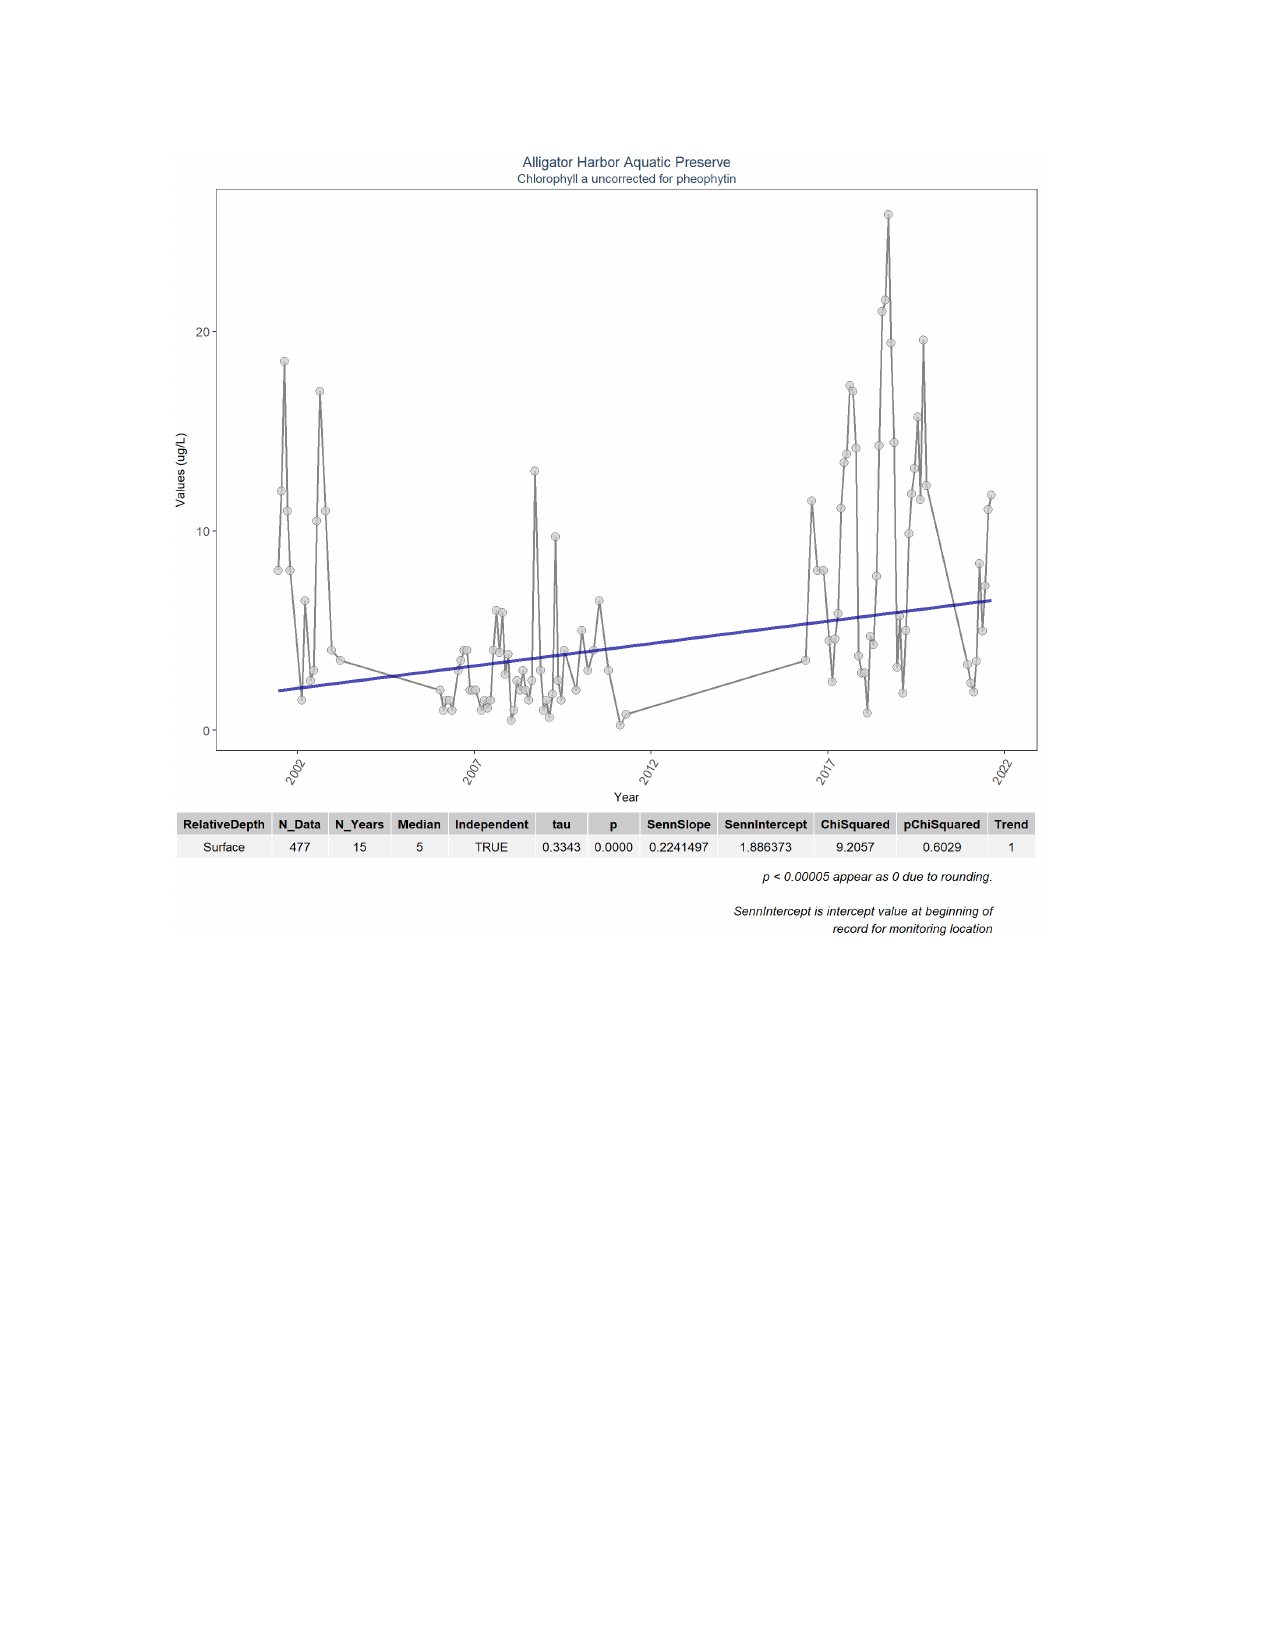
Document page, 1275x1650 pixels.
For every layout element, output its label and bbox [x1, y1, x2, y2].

picture [168, 150, 1044, 938]
